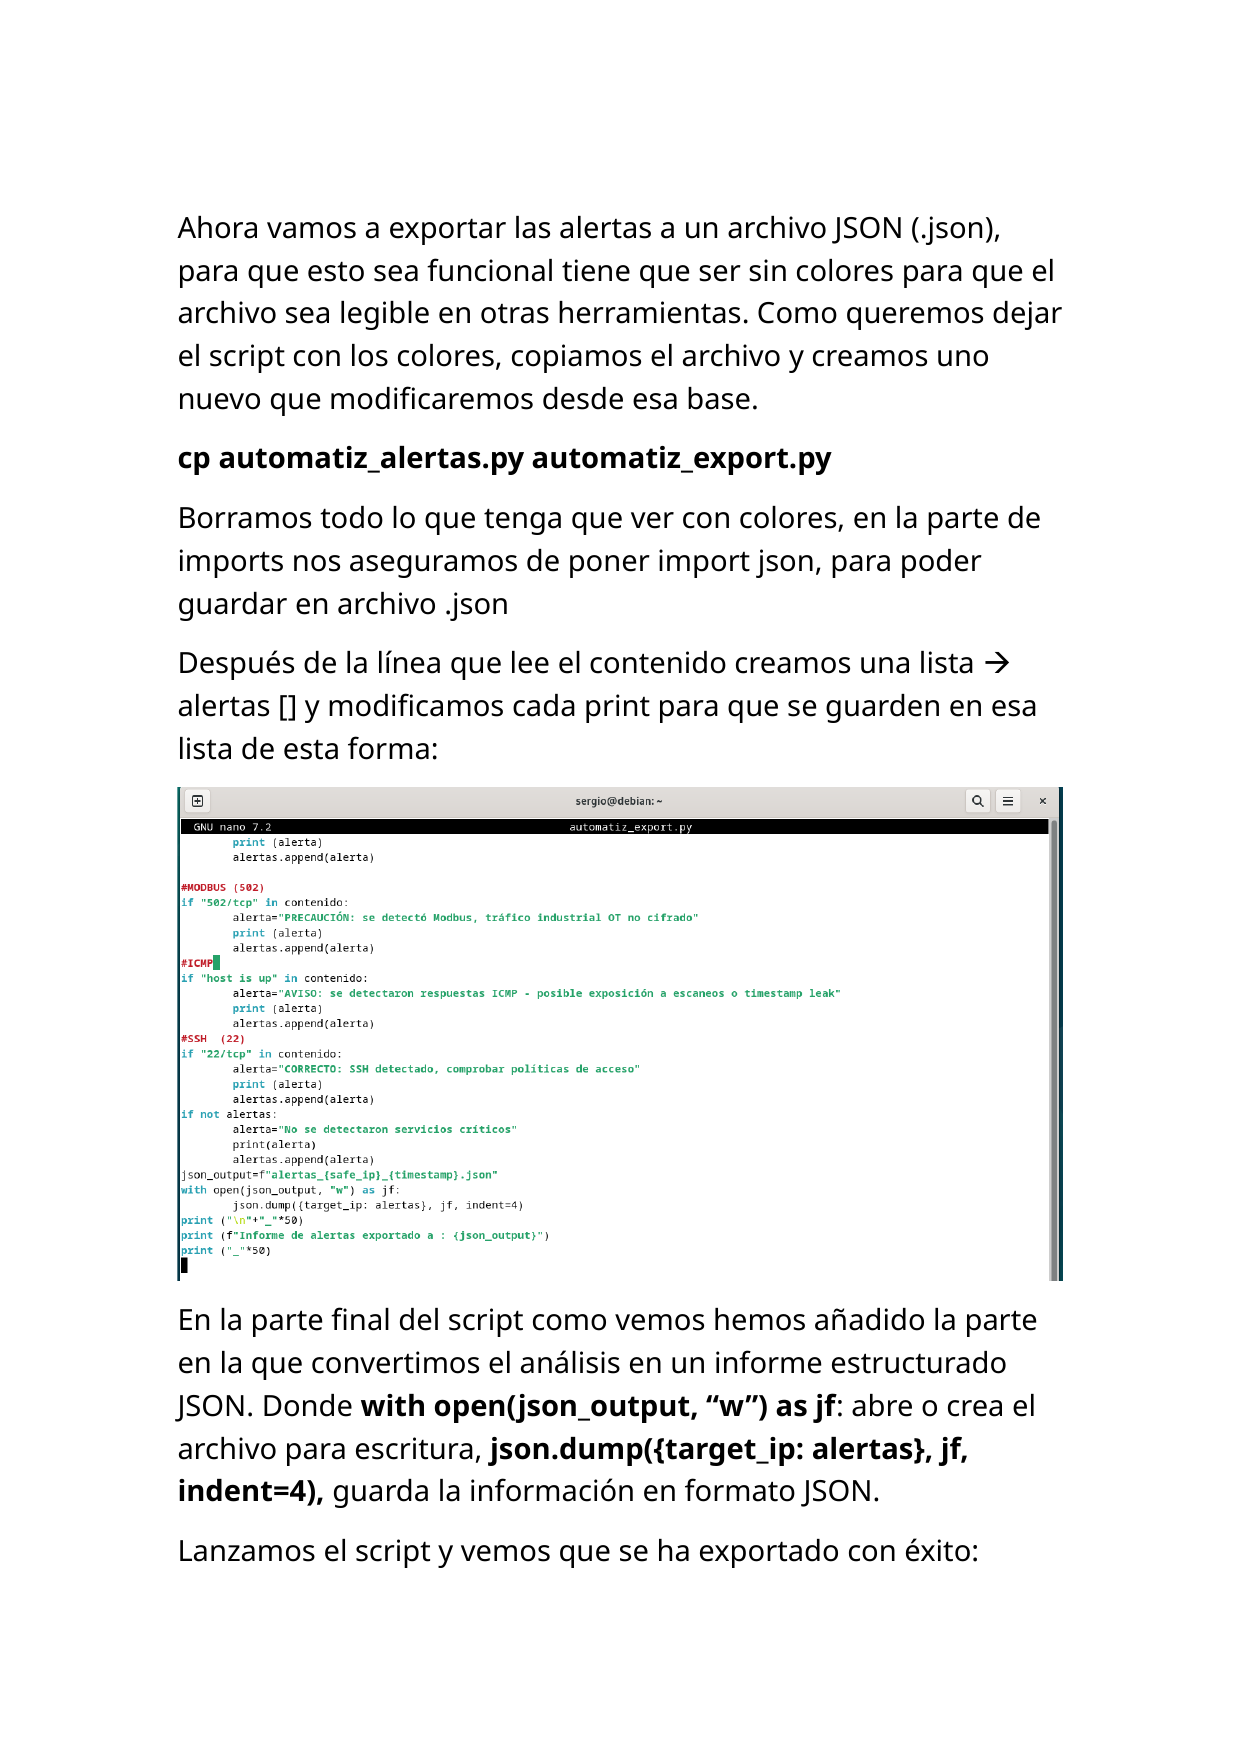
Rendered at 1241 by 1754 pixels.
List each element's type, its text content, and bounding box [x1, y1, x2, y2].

text cp automatiz_alertas.py automatiz_export.py [177, 438, 1063, 477]
picture [177, 787, 1063, 1281]
text En la parte final del script como vemos hemos añadido la parte en la que convertimos el análisis en un informe estructurado JSON. Donde with open(json_output, “w”) as jf: abre o crea el archivo para escritura, json.dump({target_ip: alertas}, jf, indent=4), guarda la información en formato JSON. [177, 1299, 1063, 1510]
text Ahora vamos a exportar las alertas a un archivo JSON (.json), para que esto sea funcional tiene que ser sin colores para que el archivo sea legible en otras herramientas. Como queremos dejar el script con los colores, copiamos el archivo y creamos uno nuevo que modificaremos desde esa base. [177, 207, 1063, 418]
text Lanzamos el script y vemos que se ha exportado con éxito: [177, 1530, 1063, 1570]
text Después de la línea que lee el contenido creamos una lista alertas [] y modificamos cada print para que se guarden en esa lista de esta forma: [177, 642, 1063, 768]
text Borramos todo lo que tenga que ver con colores, en la parte de imports nos aseguramos de poner import json, para poder guardar en archivo .json [177, 497, 1063, 623]
